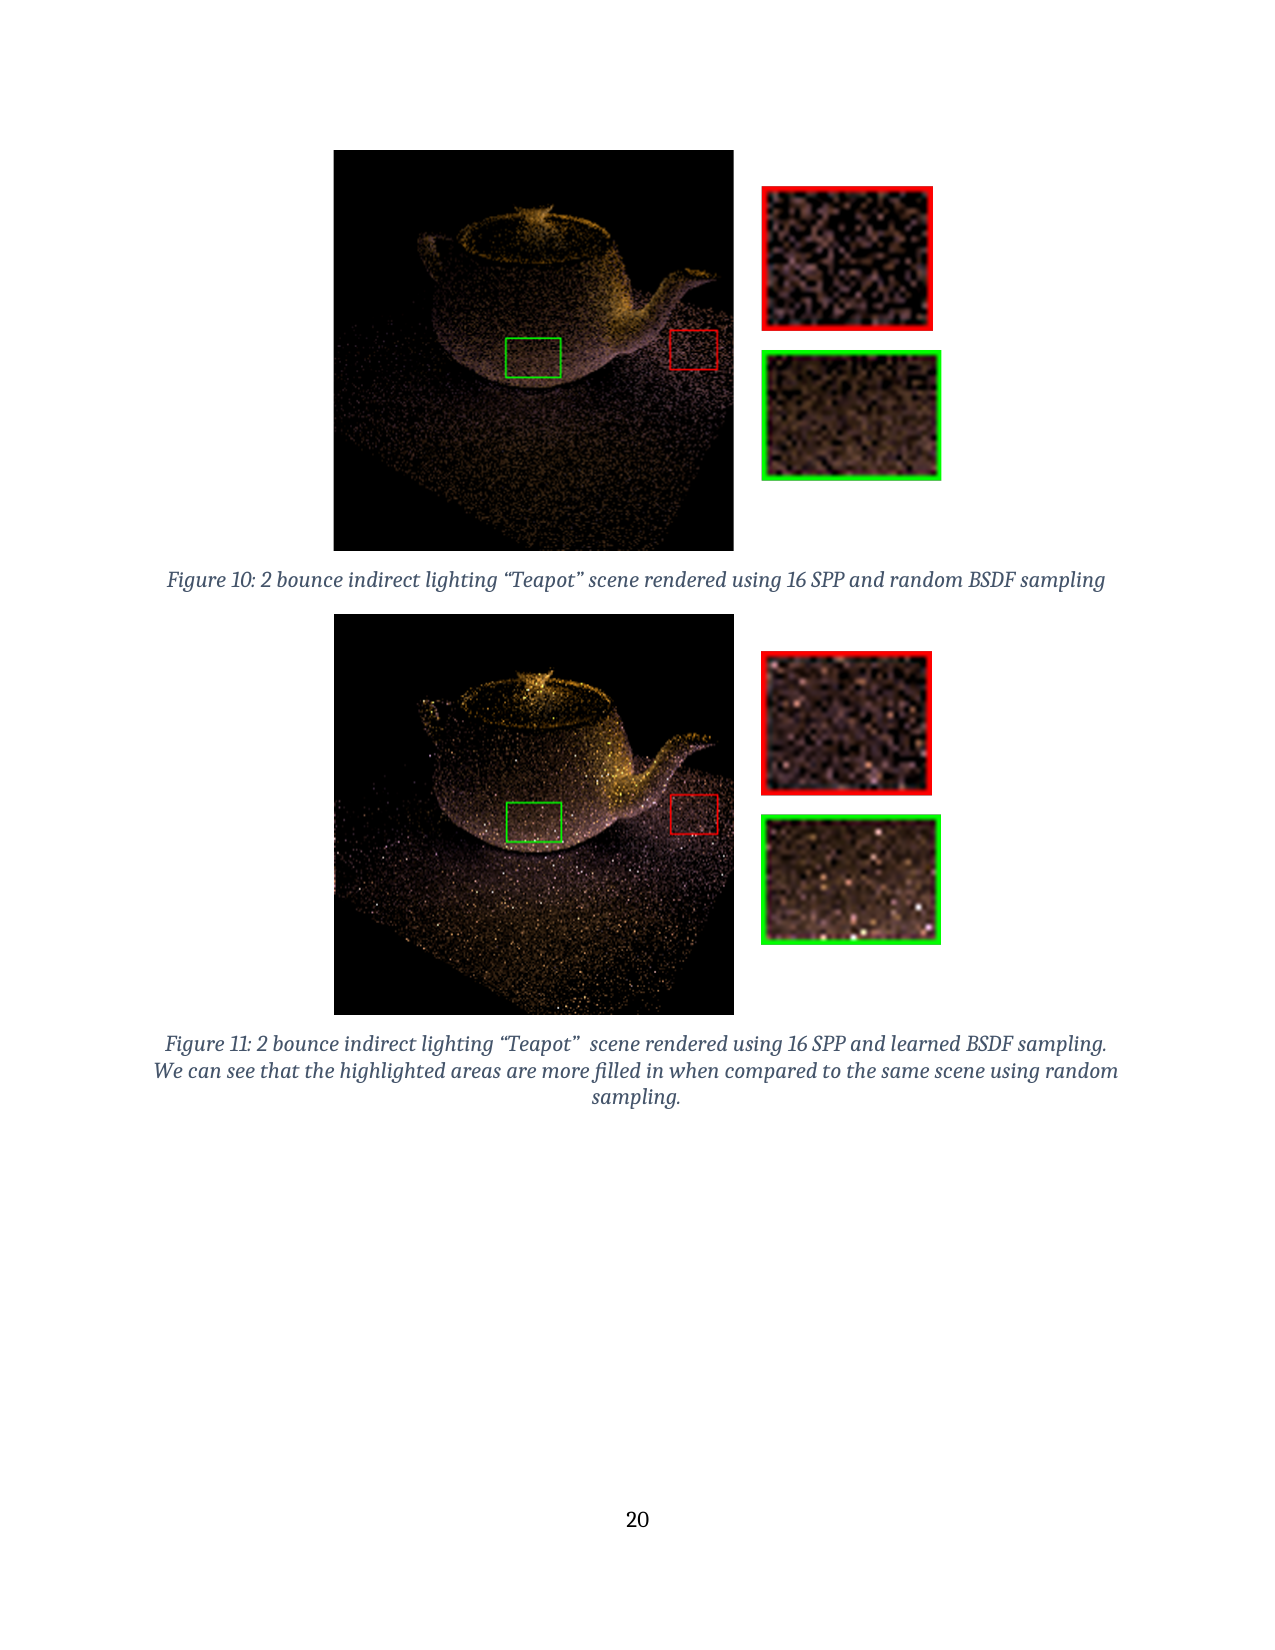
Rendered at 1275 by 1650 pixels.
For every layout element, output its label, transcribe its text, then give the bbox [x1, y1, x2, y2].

text Figure 11: 2 bounce indirect lighting “Teapot” scene rendered using 16 SPP and learned BSDF sampling. We can see that the highlighted areas are more filled in when compared to the same scene using random sampling. [150, 1031, 1125, 1110]
picture [333, 150, 942, 551]
text Figure 10: 2 bounce indirect lighting “Teapot” scene rendered using 16 SPP and random BSDF sampling [150, 567, 1125, 593]
picture [334, 614, 941, 1015]
